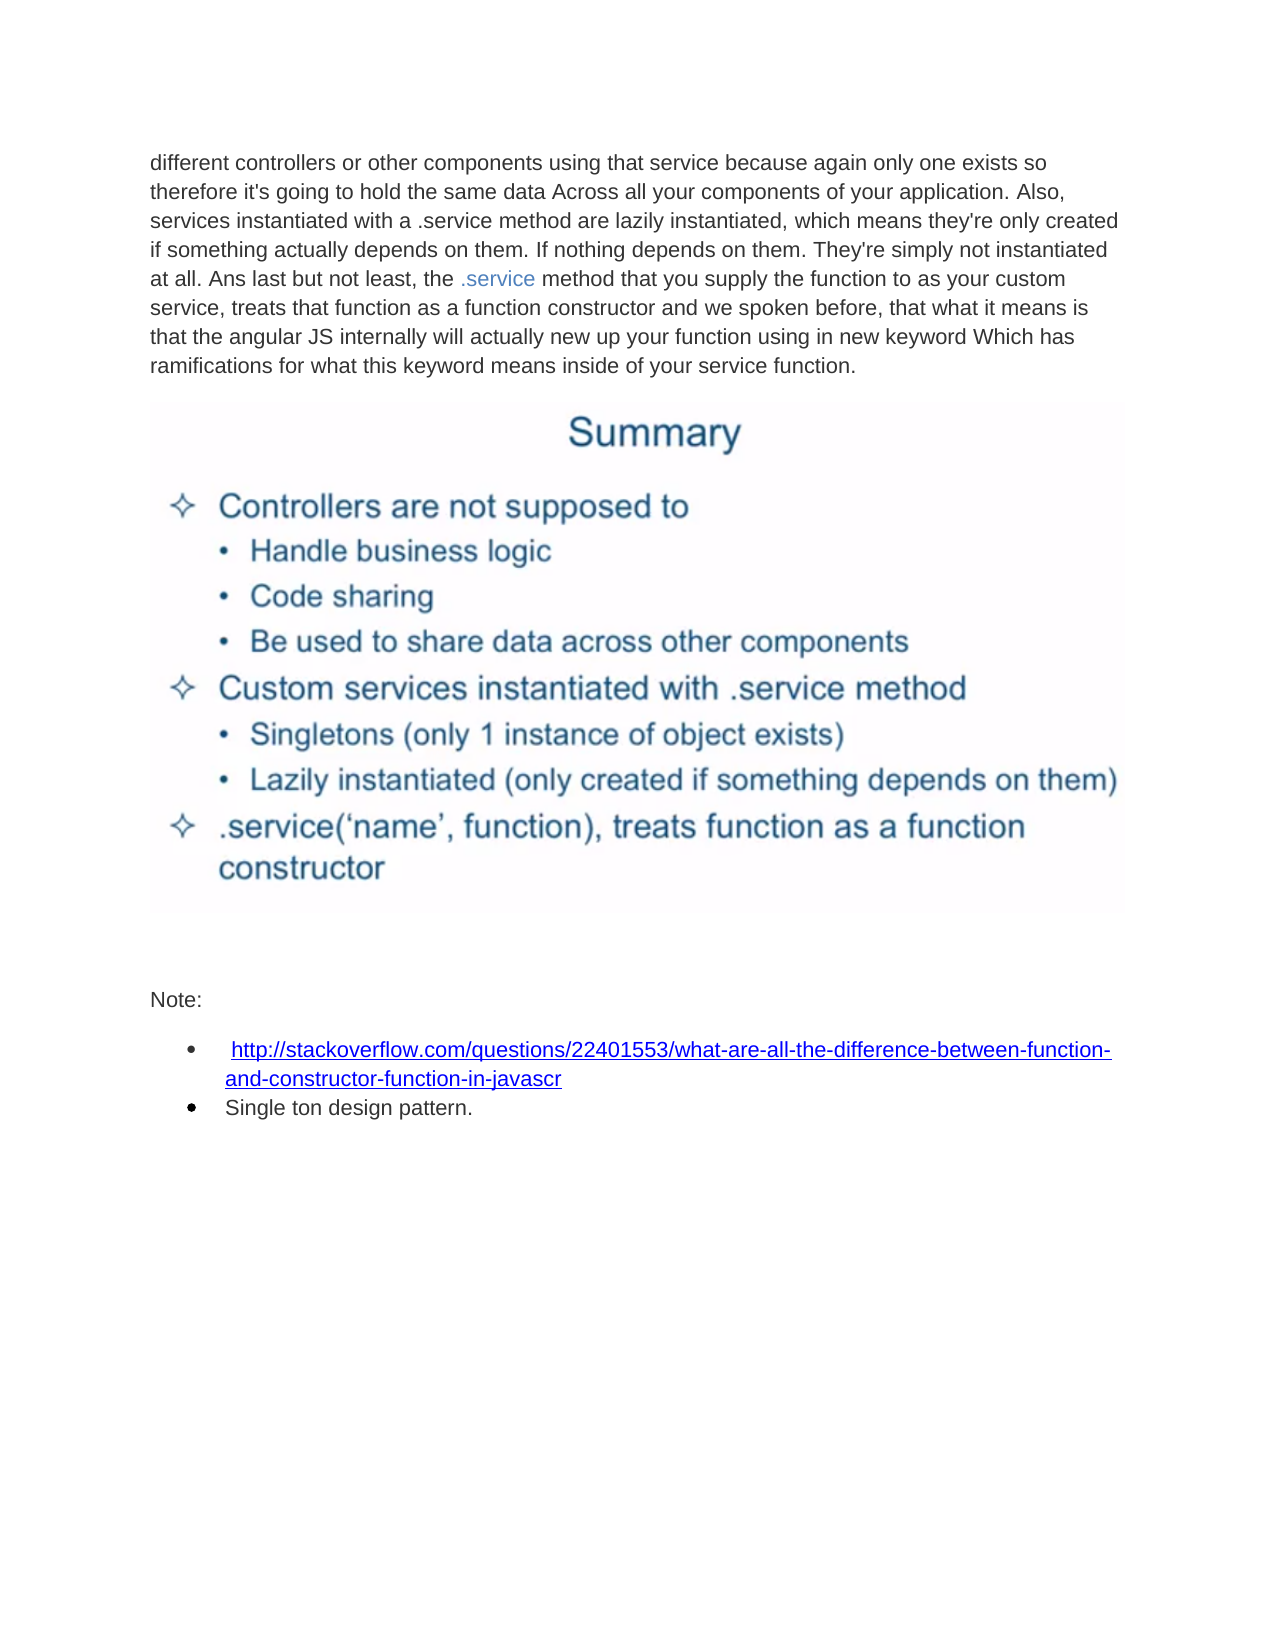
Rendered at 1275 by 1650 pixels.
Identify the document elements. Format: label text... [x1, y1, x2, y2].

list Single ton design pattern. [187, 1095, 1125, 1121]
picture [150, 402, 1125, 913]
text Note: [150, 987, 1125, 1013]
list http://stackoverflow.com/questions/22401553/what-are-all-the-difference-between-function-and-constructor-function-in-javascr [187, 1037, 1125, 1091]
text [150, 150, 1125, 378]
